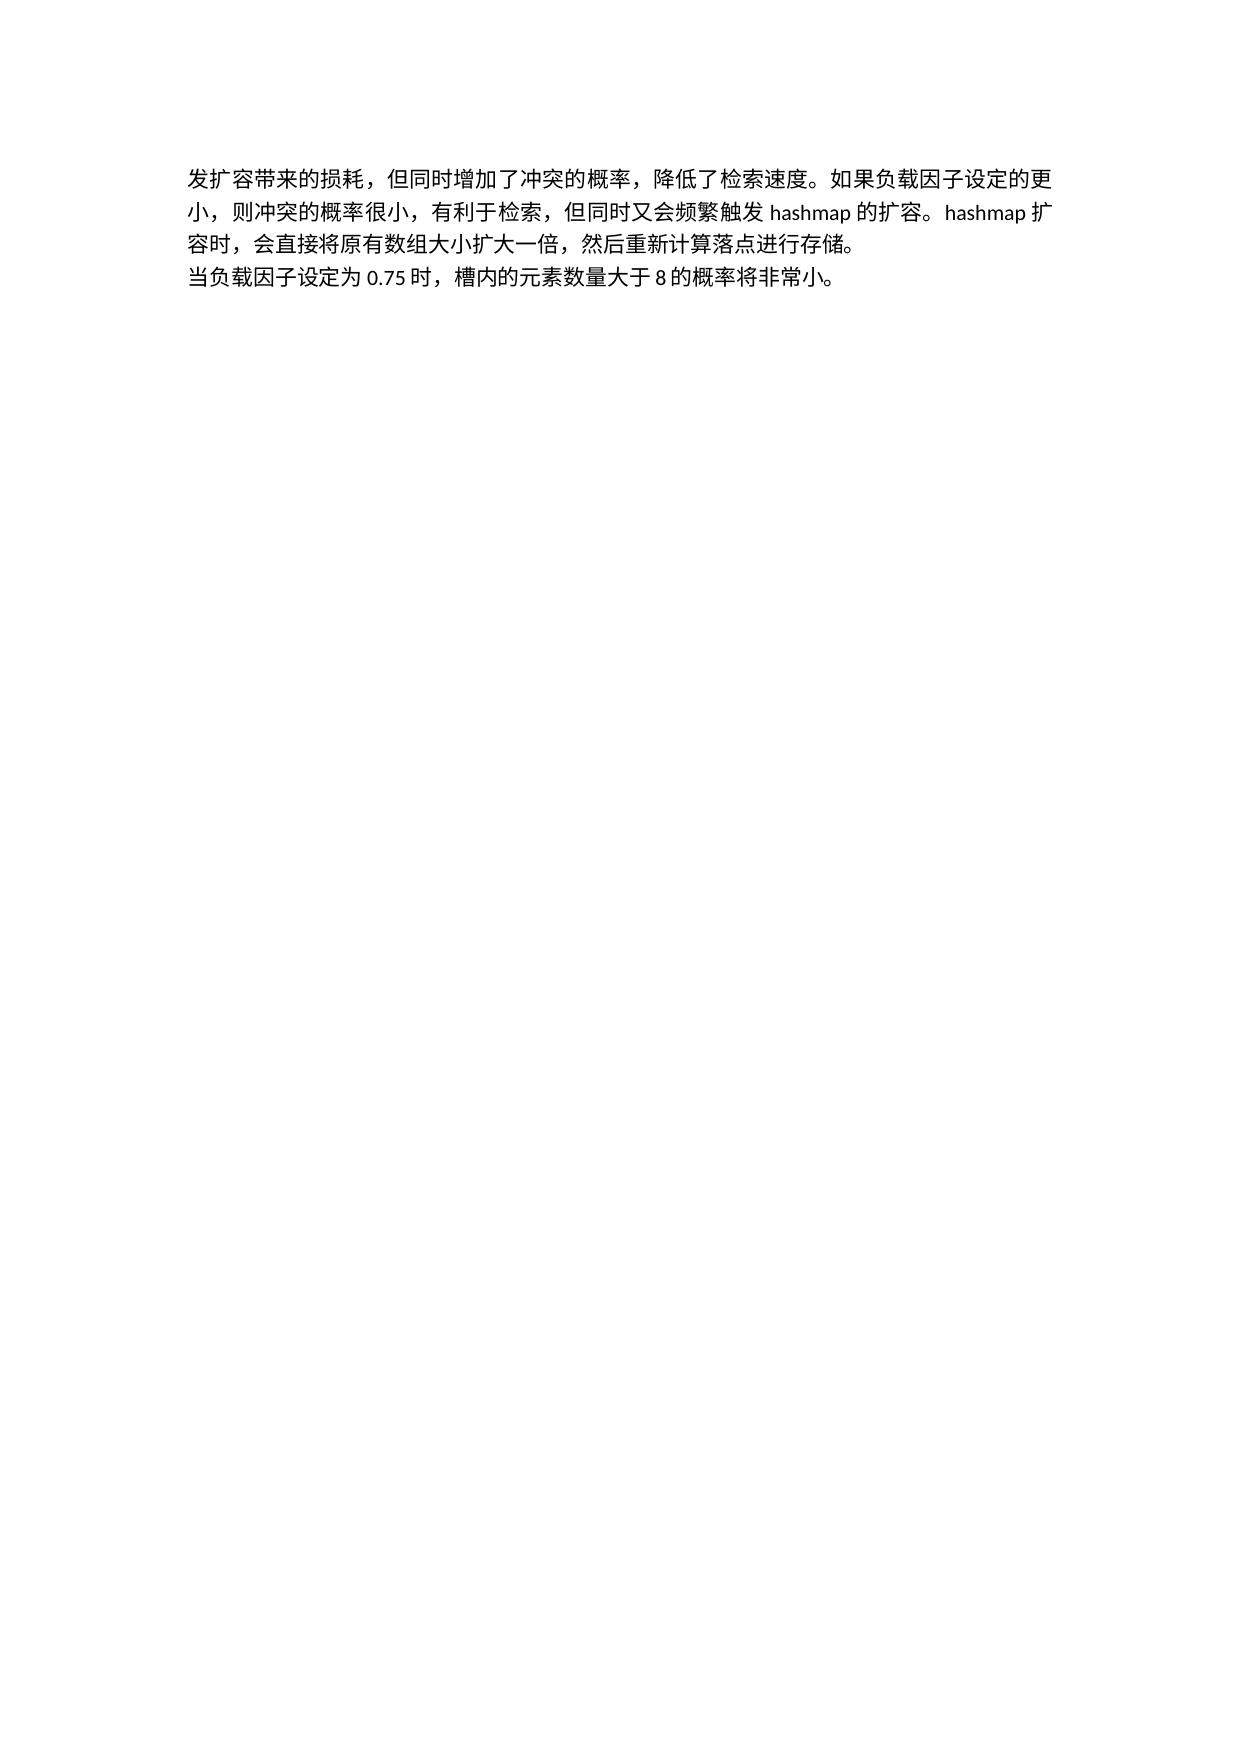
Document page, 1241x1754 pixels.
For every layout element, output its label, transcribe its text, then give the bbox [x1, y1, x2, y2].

text 当负载因子设定为0.75时，槽内的元素数量大于8的概率将非常小。 [187, 259, 1053, 292]
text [187, 162, 1053, 259]
